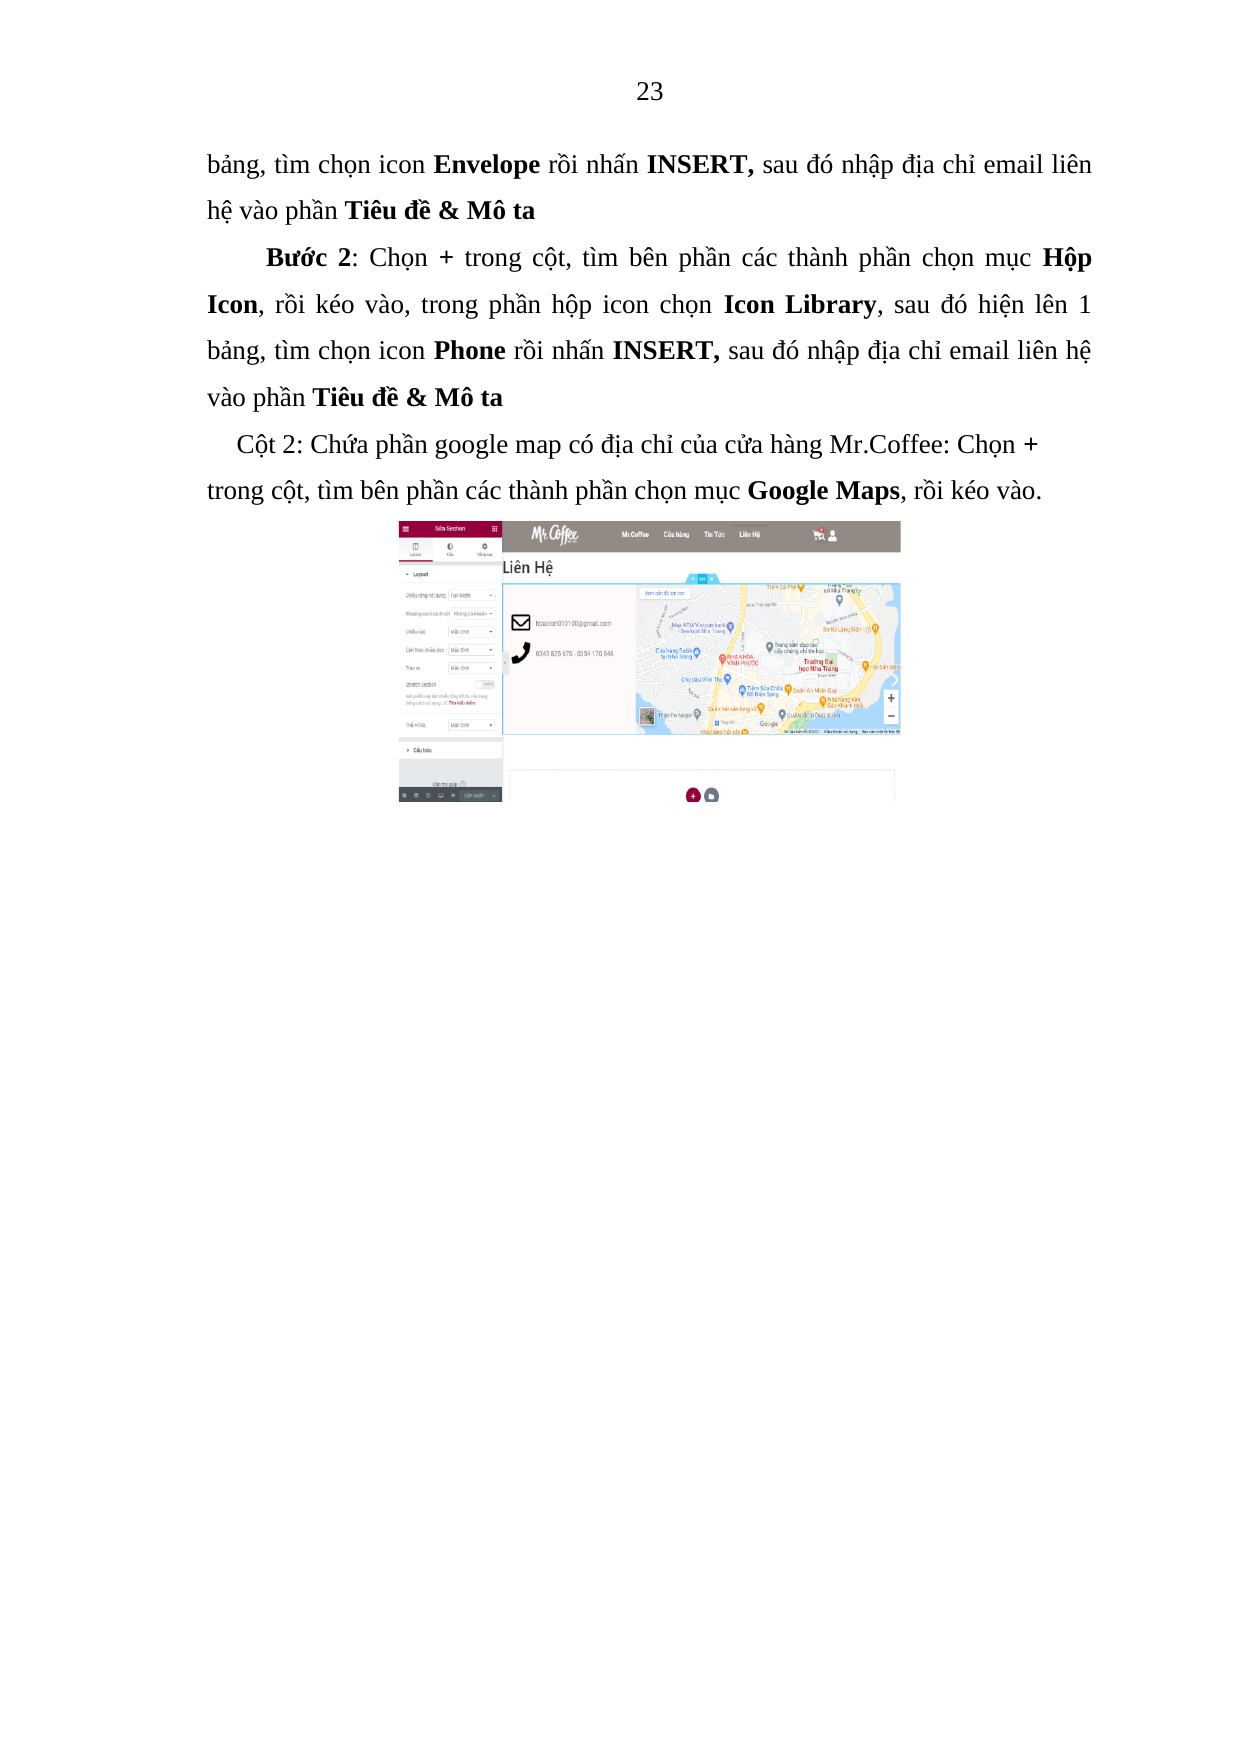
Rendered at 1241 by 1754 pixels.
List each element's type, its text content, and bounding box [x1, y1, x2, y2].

picture [398, 521, 901, 802]
text Bước 2: Chọn + trong cột, tìm bên phần các thành phần chọn mục Hộp Icon, rồi kéo vào, trong phần hộp icon chọn Icon Library, sau đó hiện lên 1 bảng, tìm chọn icon Phone rồi nhấn INSERT, sau đó nhập địa chỉ email liên hệ vào phần Tiêu đề & Mô ta [207, 241, 1092, 412]
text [207, 148, 1092, 226]
text Cột 2: Chứa phần google map có địa chỉ của cửa hàng Mr.Coffee: Chọn + trong cột, tìm bên phần các thành phần chọn mục Google Maps, rồi kéo vào. [207, 428, 1092, 506]
